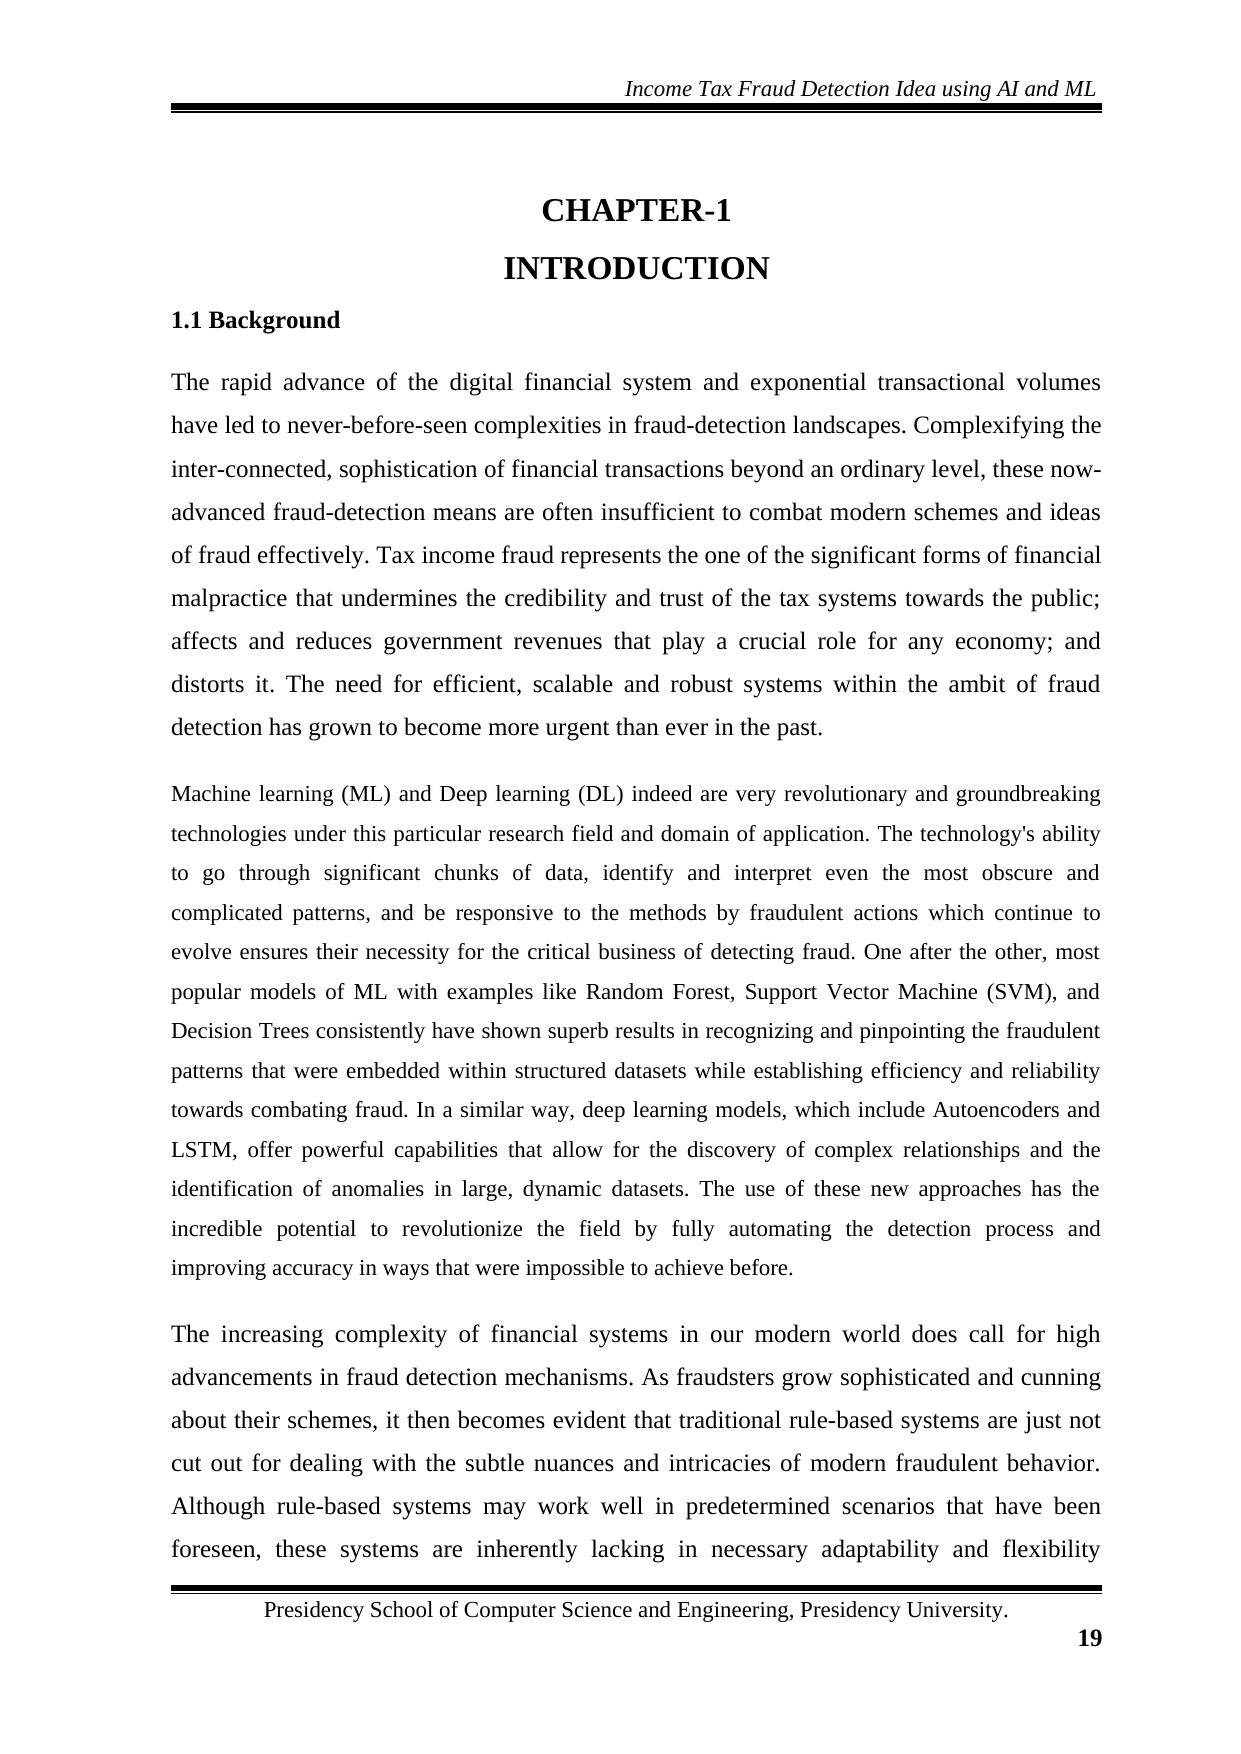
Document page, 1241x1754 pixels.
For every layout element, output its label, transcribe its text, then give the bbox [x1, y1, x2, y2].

text Machine learning (ML) and Deep learning (DL) indeed are very revolutionary and groundbreaking technologies under this particular research field and domain of application. The technology's ability to go through significant chunks of data, identify and interpret even the most obscure and complicated patterns, and be responsive to the methods by fraudulent actions which continue to evolve ensures their necessity for the critical business of detecting fraud. One after the other, most popular models of ML with examples like Random Forest, Support Vector Machine (SVM), and Decision Trees consistently have shown superb results in recognizing and pinpointing the fraudulent patterns that were embedded within structured datasets while establishing efficiency and reliability towards combating fraud. In a similar way, deep learning models, which include Autoencoders and LSTM, offer powerful capabilities that allow for the discovery of complex relationships and the identification of anomalies in large, dynamic datasets. The use of these new approaches has the incredible potential to revolutionize the field by fully automating the detection process and improving accuracy in ways that were impossible to achieve before. [171, 781, 1102, 1281]
text The rapid advance of the digital financial system and exponential transactional volumes have led to never-before-seen complexities in fraud-detection landscapes. Complexifying the inter-connected, sophistication of financial transactions beyond an ordinary level, these now-advanced fraud-detection means are often insufficient to combat modern schemes and ideas of fraud effectively. Tax income fraud represents the one of the significant forms of financial malpractice that undermines the credibility and trust of the tax systems towards the public; affects and reduces government revenues that play a crucial role for any economy; and distorts it. The need for efficient, scalable and robust systems within the ambit of fraud detection has grown to become more urgent than ever in the past. [171, 367, 1102, 741]
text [171, 1319, 1102, 1563]
text CHAPTER-1 [171, 190, 1102, 229]
subtitle 1.1 Background [171, 305, 1102, 334]
text INTRODUCTION [171, 248, 1102, 286]
